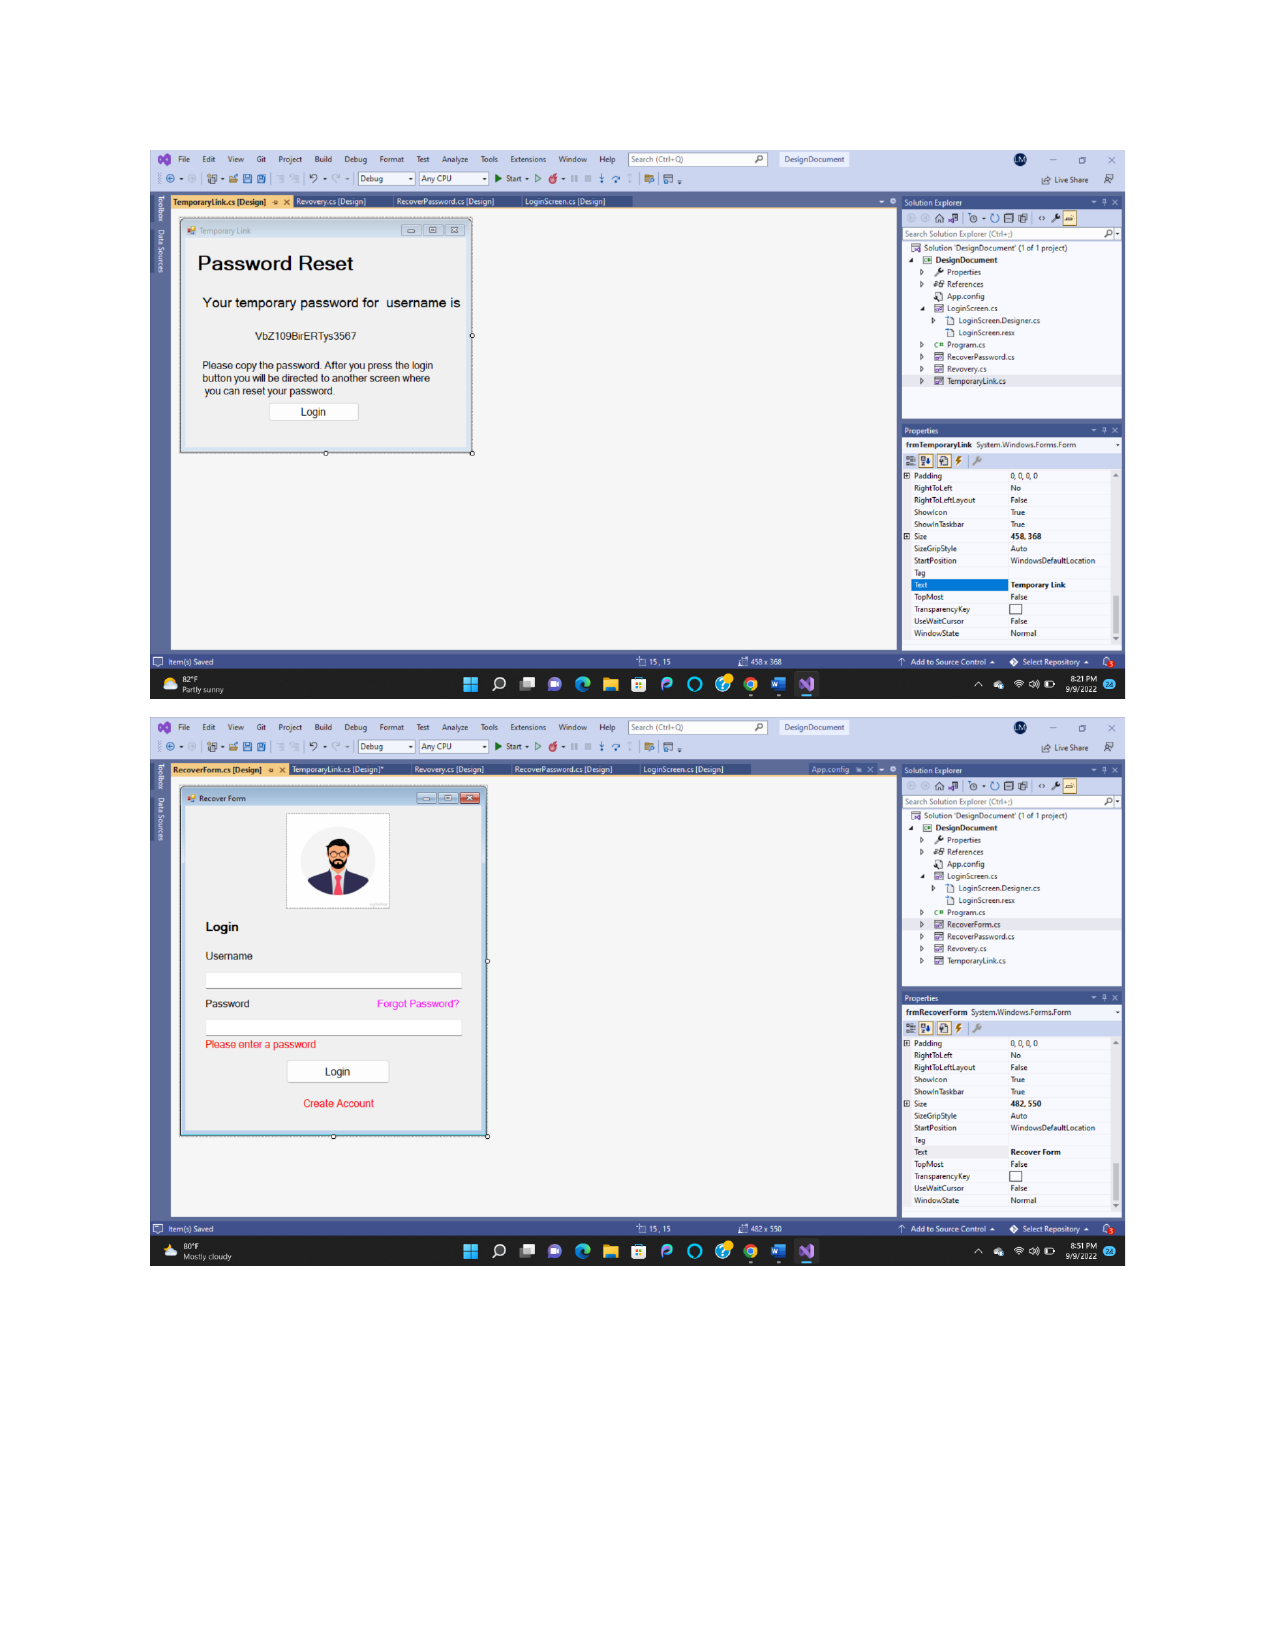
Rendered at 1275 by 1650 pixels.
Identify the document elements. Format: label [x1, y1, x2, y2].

picture [150, 150, 1125, 699]
picture [150, 717, 1125, 1266]
